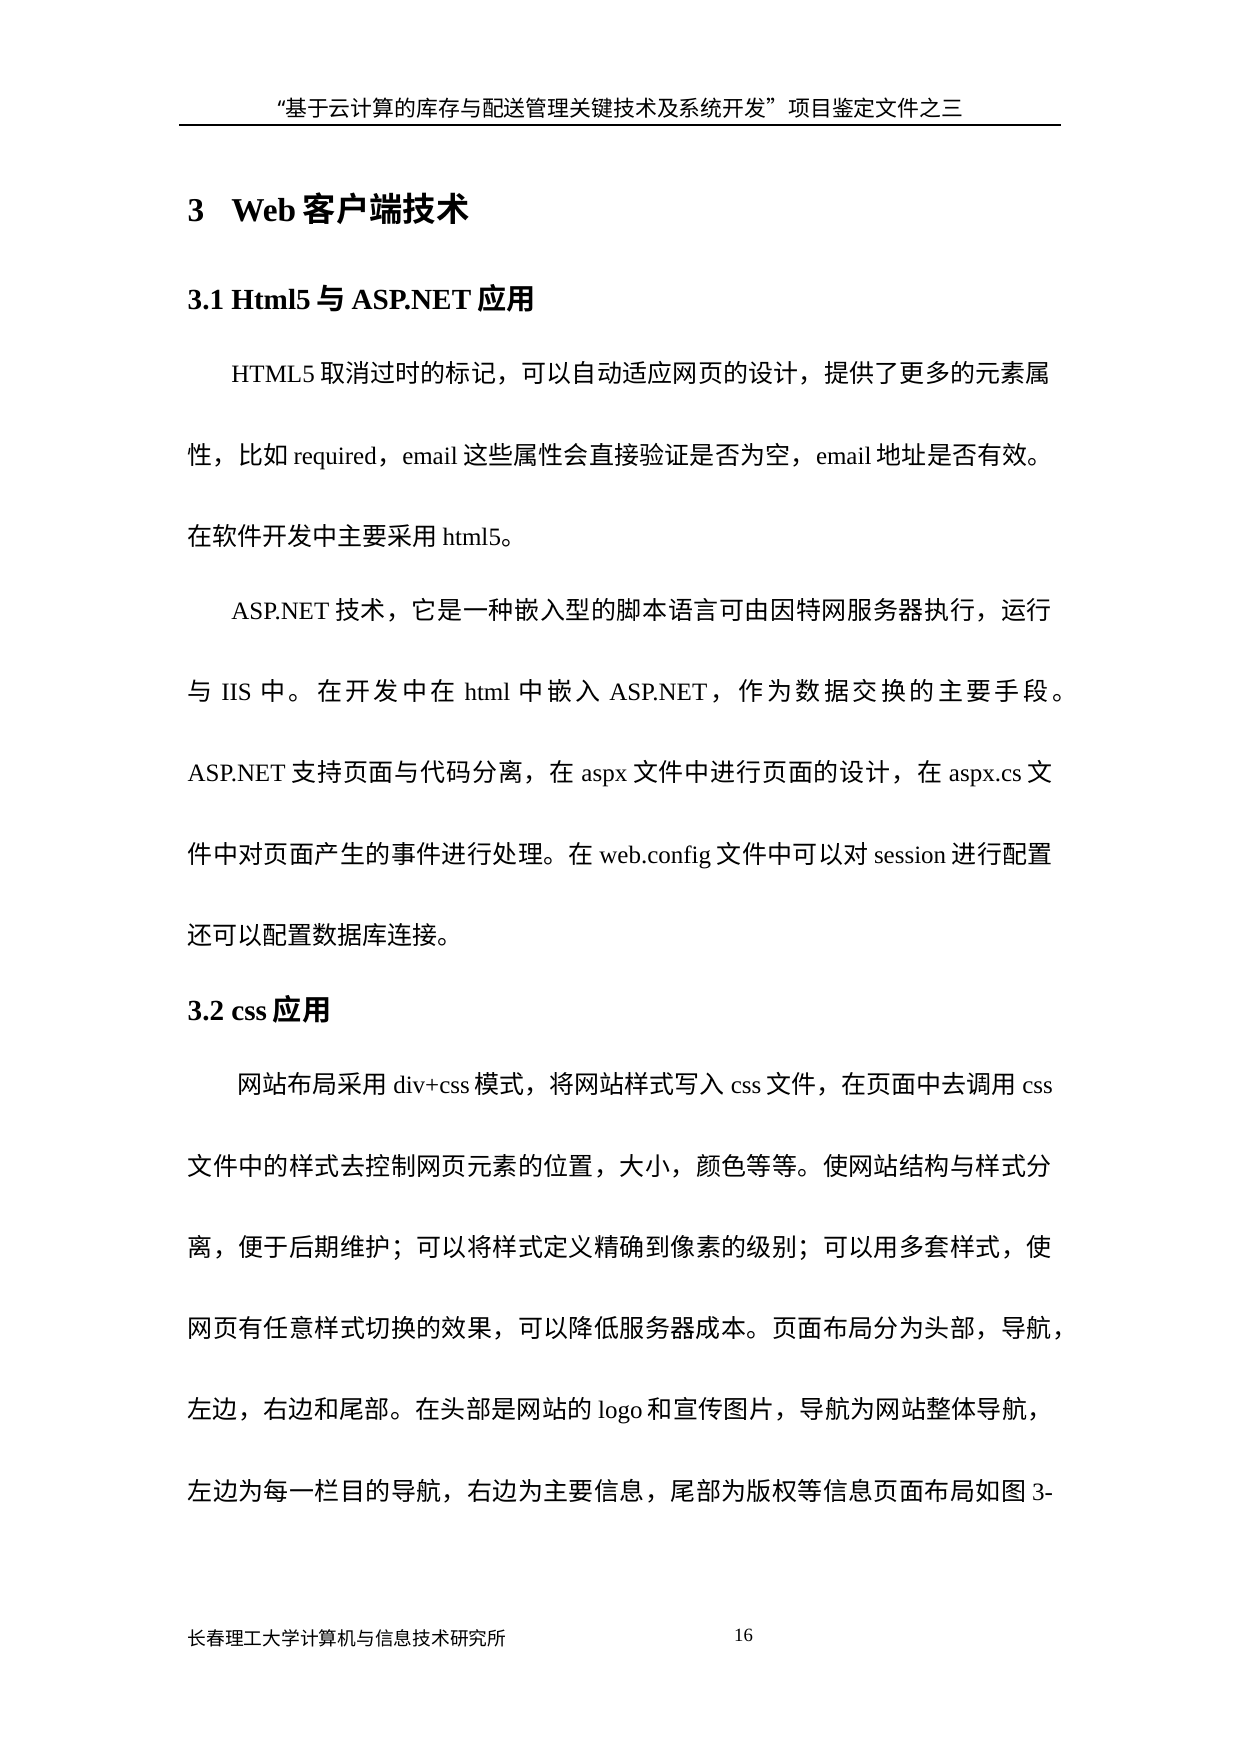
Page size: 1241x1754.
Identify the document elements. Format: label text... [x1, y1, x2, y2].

text HTML5取消过时的标记，可以自动适应网页的设计，提供了更多的元素属性，比如required，email这些属性会直接验证是否为空，email地址是否有效。在软件开发中主要采用html5。 [187, 339, 1053, 567]
subtitle 3 Web客户端技术 [187, 174, 1053, 239]
subtitle 3.1 Html5与ASP.NET应用 [187, 264, 1053, 329]
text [187, 1051, 1053, 1522]
text ASP.NET技术，它是一种嵌入型的脚本语言可由因特网服务器执行，运行与IIS中。在开发中在html中嵌入ASP.NET，作为数据交换的主要手段。ASP.NET支持页面与代码分离，在aspx文件中进行页面的设计，在aspx.cs文件中对页面产生的事件进行处理。在web.config文件中可以对session进行配置还可以配置数据库连接。 [187, 576, 1053, 966]
subtitle 3.2 css应用 [187, 975, 1053, 1040]
